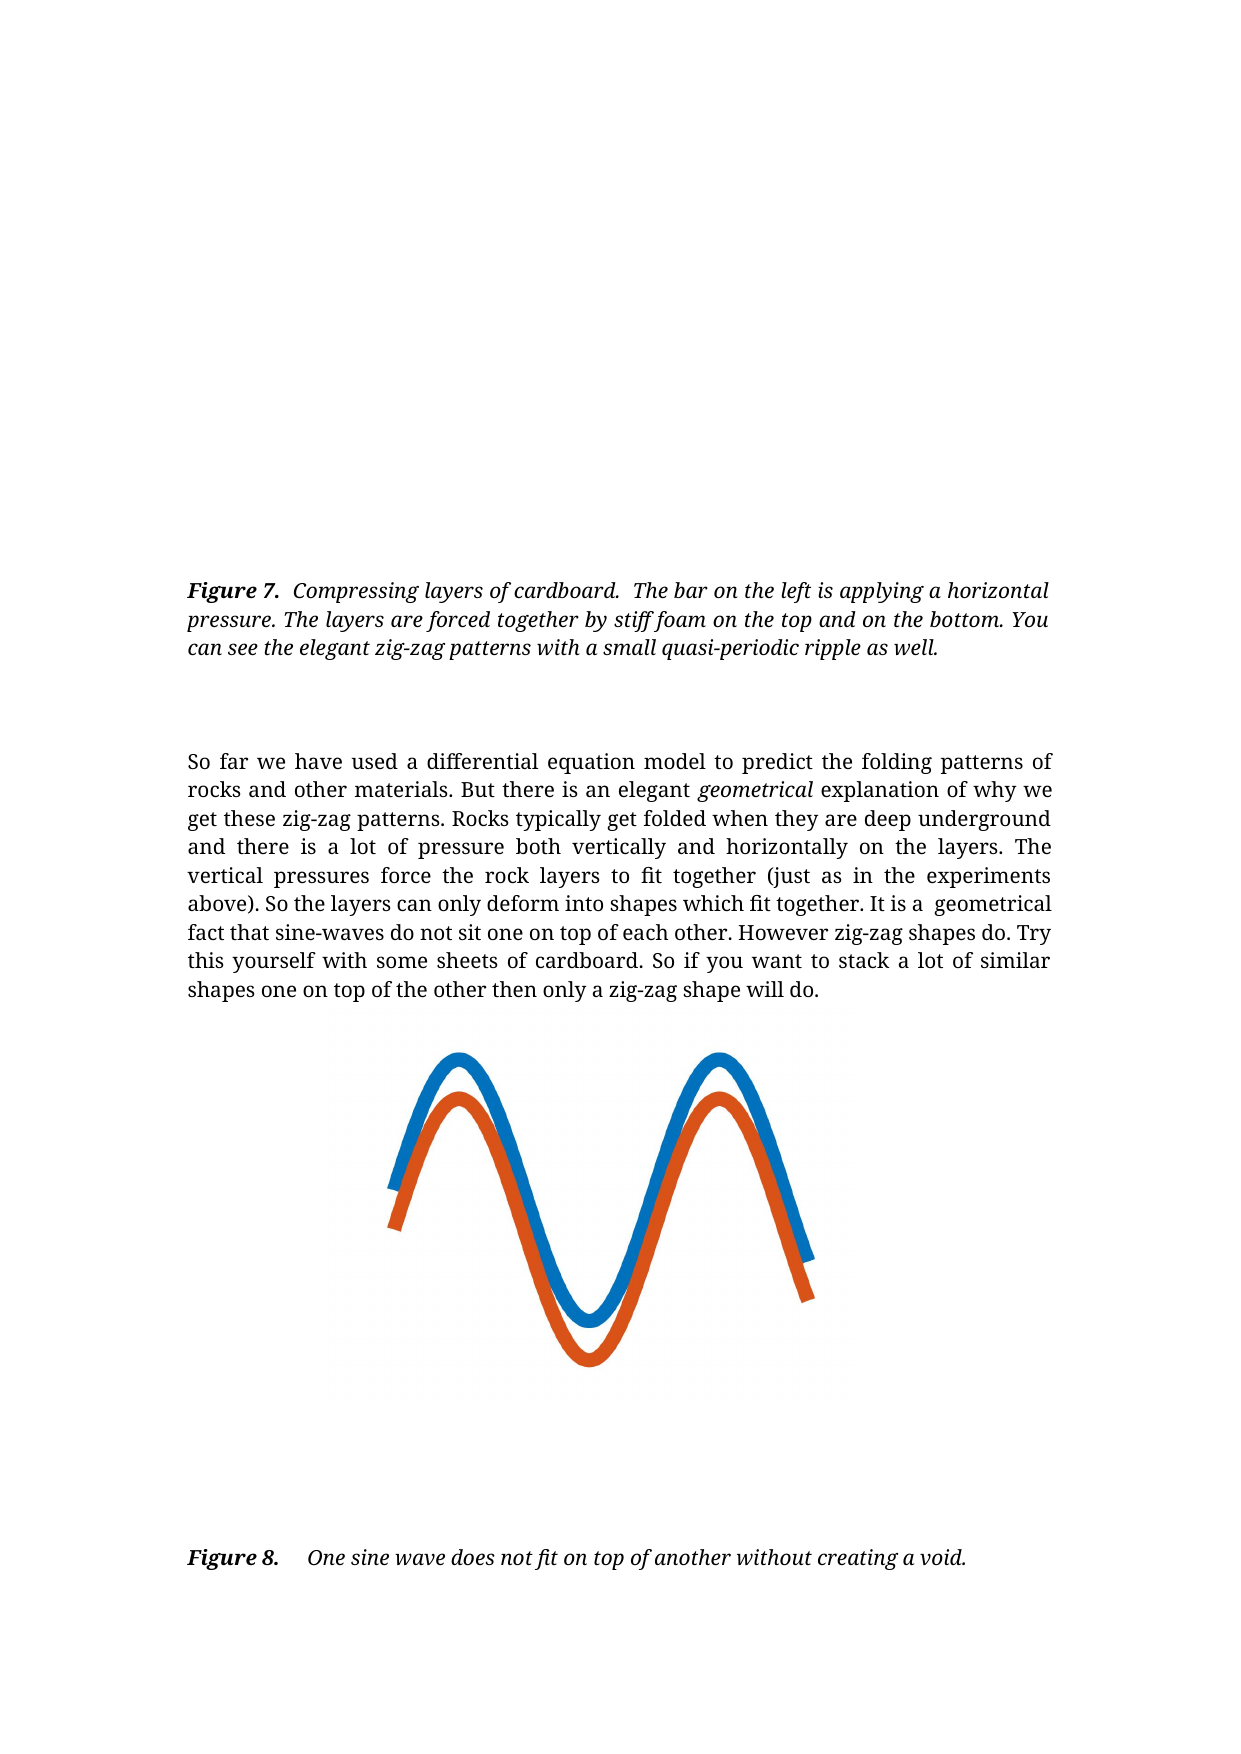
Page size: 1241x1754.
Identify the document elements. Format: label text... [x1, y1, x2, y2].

picture [324, 1003, 856, 1401]
text Figure 7. Compressing layers of cardboard. The bar on the left is applying a horizontal pressure. The layers are forced together by stiff foam on the top and on the bottom. You can see the elegant zig-zag patterns with a small quasi-periodic ripple as well. [187, 577, 1053, 662]
text Figure 8. One sine wave does not fit on top of another without creating a void. [187, 1543, 1053, 1572]
text So far we have used a differential equation model to predict the folding patterns of rocks and other materials. But there is an elegant geometrical explanation of why we get these zig-zag patterns. Rocks typically get folded when they are deep underground and there is a lot of pressure both vertically and horizontally on the layers. The vertical pressures force the rock layers to fit together (just as in the experiments above). So the layers can only deform into shapes which fit together. It is a geometrical fact that sine-waves do not sit one on top of each other. However zig-zag shapes do. Try this yourself with some sheets of cardboard. So if you want to stack a lot of similar shapes one on top of the other then only a zig-zag shape will do. [187, 747, 1053, 1003]
